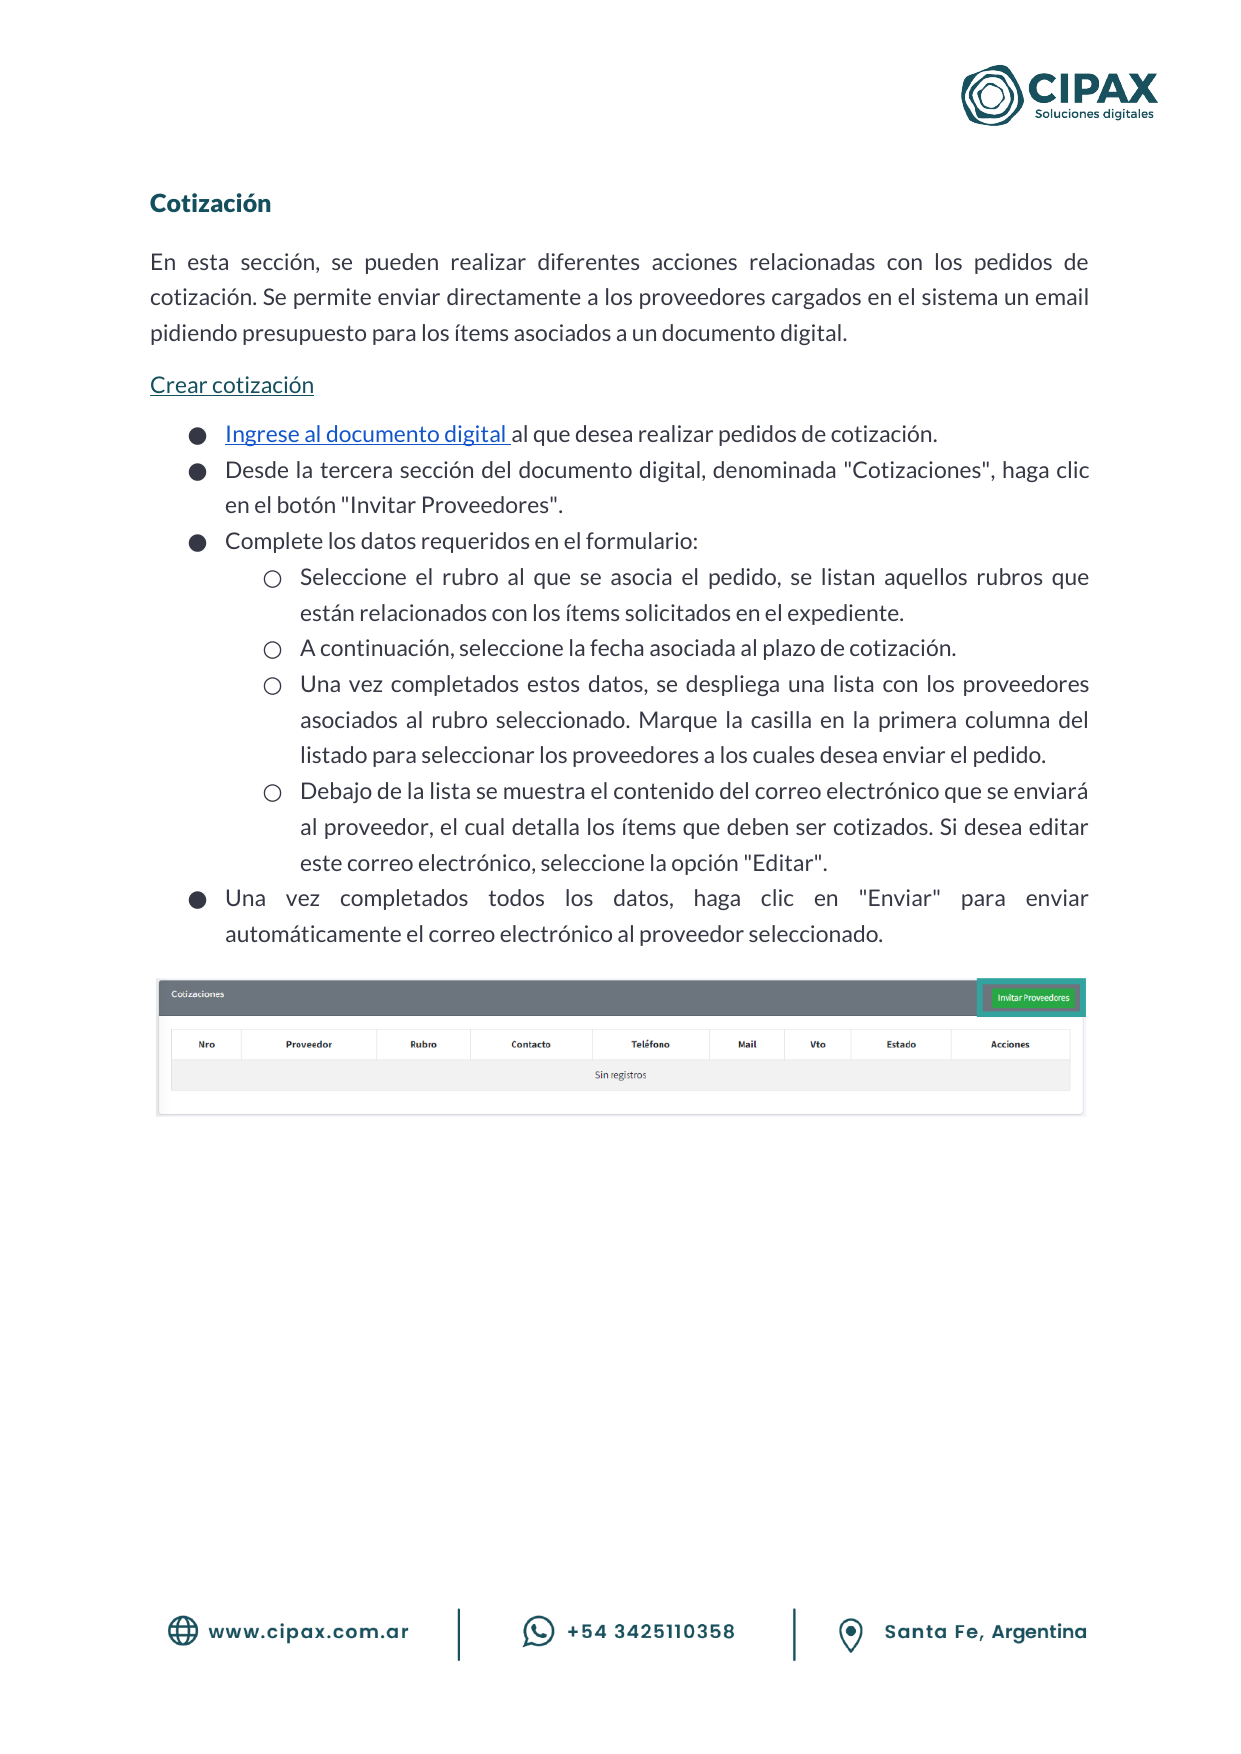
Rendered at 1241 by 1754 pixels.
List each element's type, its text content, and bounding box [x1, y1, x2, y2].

list Una vez completados estos datos, se despliega una lista con los proveedores asociados al rubro seleccionado. Marque la casilla en la primera columna del listado para seleccionar los proveedores a los cuales desea enviar el pedido. [262, 670, 1090, 769]
list Una vez completados todos los datos, haga clic en "Enviar" para enviar automáticamente el correo electrónico al proveedor seleccionado. [187, 884, 1090, 947]
picture [950, 57, 1169, 133]
picture [150, 976, 1091, 1119]
list Ingrese al documento digital al que desea realizar pedidos de cotización. [187, 420, 1090, 447]
list Desde la tercera sección del documento digital, denominada "Cotizaciones", haga clic en el botón "Invitar Proveedores". [187, 455, 1090, 519]
text En esta sección, se pueden realizar diferentes acciones relacionadas con los pedidos de cotización. Se permite enviar directamente a los proveedores cargados en el sistema un email pidiendo presupuesto para los ítems asociados a un documento digital. [150, 247, 1090, 346]
picture [0, 1589, 1241, 1679]
list Debajo de la lista se muestra el contenido del correo electrónico que se enviará al proveedor, el cual detalla los ítems que deben ser cotizados. Si desea editar este correo electrónico, seleccione la opción "Editar". [262, 777, 1090, 876]
subtitle Crear cotización [150, 371, 1090, 399]
list Seleccione el rubro al que se asocia el pedido, se listan aquellos rubros que están relacionados con los ítems solicitados en el expediente. [262, 563, 1090, 626]
list Complete los datos requeridos en el formulario: [187, 527, 1090, 554]
list A continuación, seleccione la fecha asociada al plazo de cotización. [262, 634, 1090, 662]
subtitle Cotización [150, 188, 1090, 218]
